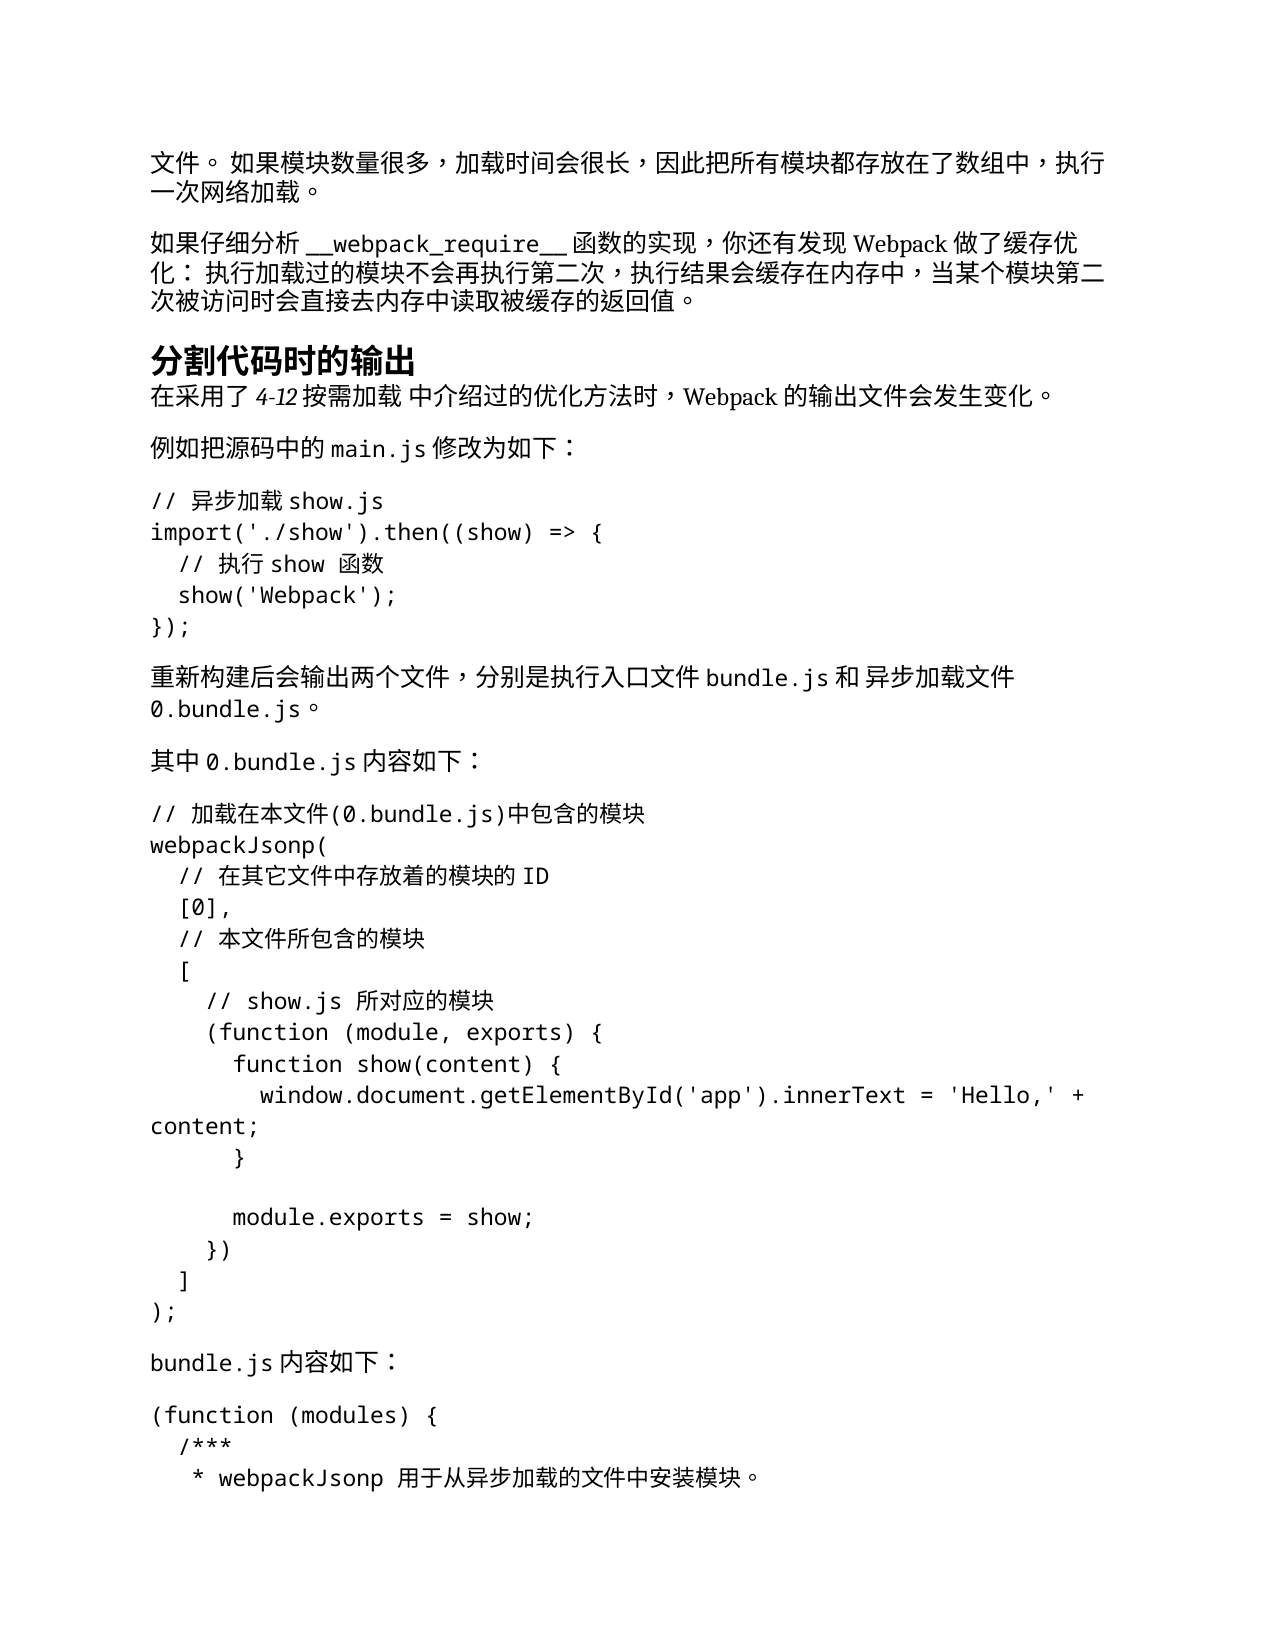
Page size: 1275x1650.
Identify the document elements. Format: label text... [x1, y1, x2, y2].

text 其中 0.bundle.js 内容如下： [150, 745, 1125, 777]
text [150, 150, 1125, 207]
text 如果仔细分析 __webpack_require__ 函数的实现，你还有发现 Webpack 做了缓存优化： 执行加载过的模块不会再执行第二次，执行结果会缓存在内存中，当某个模块第二次被访问时会直接去内存中读取被缓存的返回值。 [150, 228, 1125, 317]
text 例如把源码中的 main.js 修改为如下： [150, 433, 1125, 464]
text 在采用了 4-12 按需加载 中介绍过的优化方法时，Webpack 的输出文件会发生变化。 [150, 383, 1125, 412]
text 重新构建后会输出两个文件，分别是执行入口文件 bundle.js 和 异步加载文件 0.bundle.js。 [150, 662, 1125, 724]
subtitle 分割代码时的输出 [150, 338, 1125, 383]
text bundle.js 内容如下： [150, 1347, 1125, 1378]
